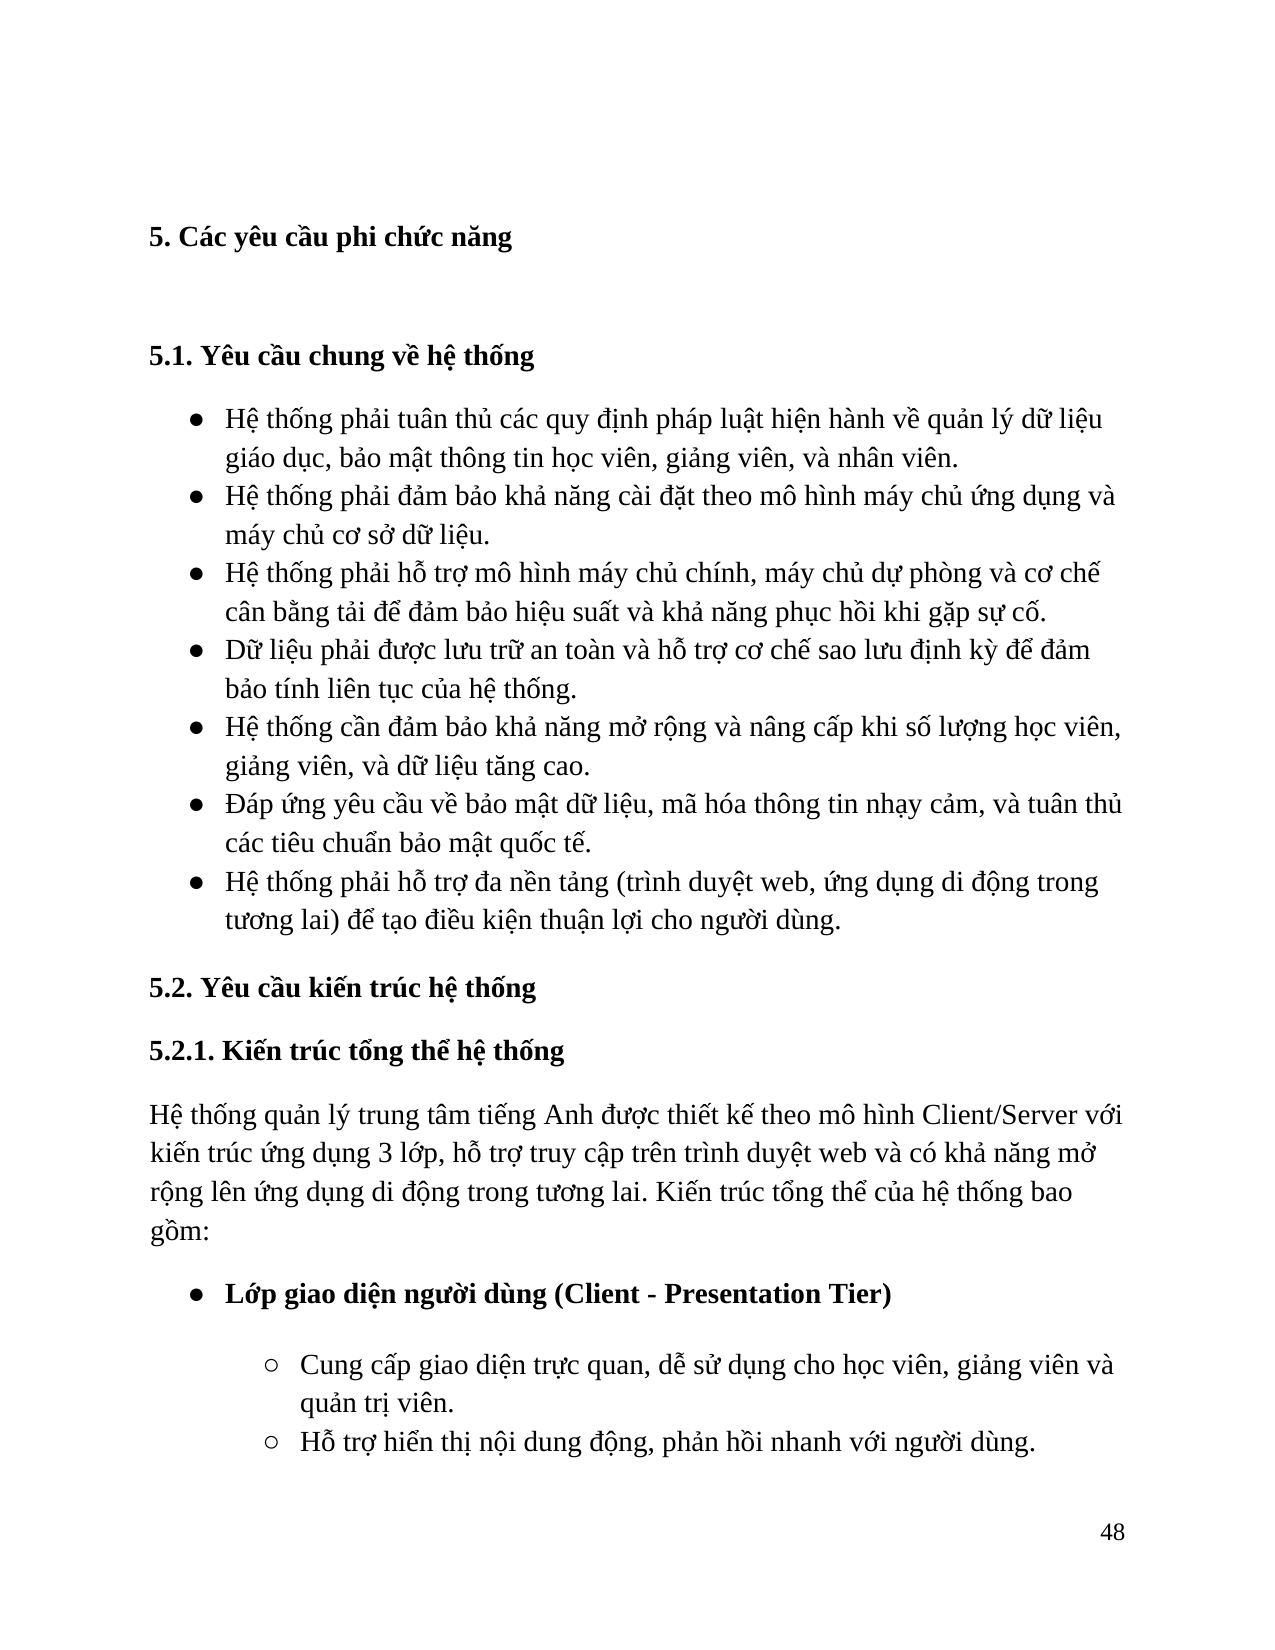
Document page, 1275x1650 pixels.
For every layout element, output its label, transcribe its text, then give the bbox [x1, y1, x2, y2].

list Cung cấp giao diện trực quan, dễ sử dụng cho học viên, giảng viên và quản trị viên. [262, 1347, 1125, 1419]
subtitle 5.1. Yêu cầu chung về hệ thống [149, 338, 1125, 371]
list Hệ thống cần đảm bảo khả năng mở rộng và nâng cấp khi số lượng học viên, giảng viên, và dữ liệu tăng cao. [187, 709, 1125, 782]
list Đáp ứng yêu cầu về bảo mật dữ liệu, mã hóa thông tin nhạy cảm, và tuân thủ các tiêu chuẩn bảo mật quốc tế. [187, 787, 1125, 859]
list Hệ thống phải đảm bảo khả năng cài đặt theo mô hình máy chủ ứng dụng và máy chủ cơ sở dữ liệu. [187, 478, 1125, 550]
list Hệ thống phải tuân thủ các quy định pháp luật hiện hành về quản lý dữ liệu giáo dục, bảo mật thông tin học viên, giảng viên, và nhân viên. [187, 401, 1125, 473]
text Hệ thống quản lý trung tâm tiếng Anh được thiết kế theo mô hình Client/Server với kiến trúc ứng dụng 3 lớp, hỗ trợ truy cập trên trình duyệt web và có khả năng mở rộng lên ứng dụng di động trong tương lai. Kiến trúc tổng thể của hệ thống bao gồm: [149, 1097, 1125, 1246]
list Dữ liệu phải được lưu trữ an toàn và hỗ trợ cơ chế sao lưu định kỳ để đảm bảo tính liên tục của hệ thống. [187, 632, 1125, 704]
list Hệ thống phải hỗ trợ mô hình máy chủ chính, máy chủ dự phòng và cơ chế cân bằng tải để đảm bảo hiệu suất và khả năng phục hồi khi gặp sự cố. [187, 555, 1125, 627]
list Hỗ trợ hiển thị nội dung động, phản hồi nhanh với người dùng. [262, 1424, 1125, 1458]
subtitle 5.2.1. Kiến trúc tổng thể hệ thống [149, 1033, 1125, 1067]
subtitle 5.2. Yêu cầu kiến trúc hệ thống [149, 970, 1125, 1003]
list Lớp giao diện người dùng (Client - Presentation Tier) [187, 1276, 1125, 1343]
subtitle 5. Các yêu cầu phi chức năng [149, 219, 1125, 252]
list Hệ thống phải hỗ trợ đa nền tảng (trình duyệt web, ứng dụng di động trong tương lai) để tạo điều kiện thuận lợi cho người dùng. [187, 864, 1125, 936]
